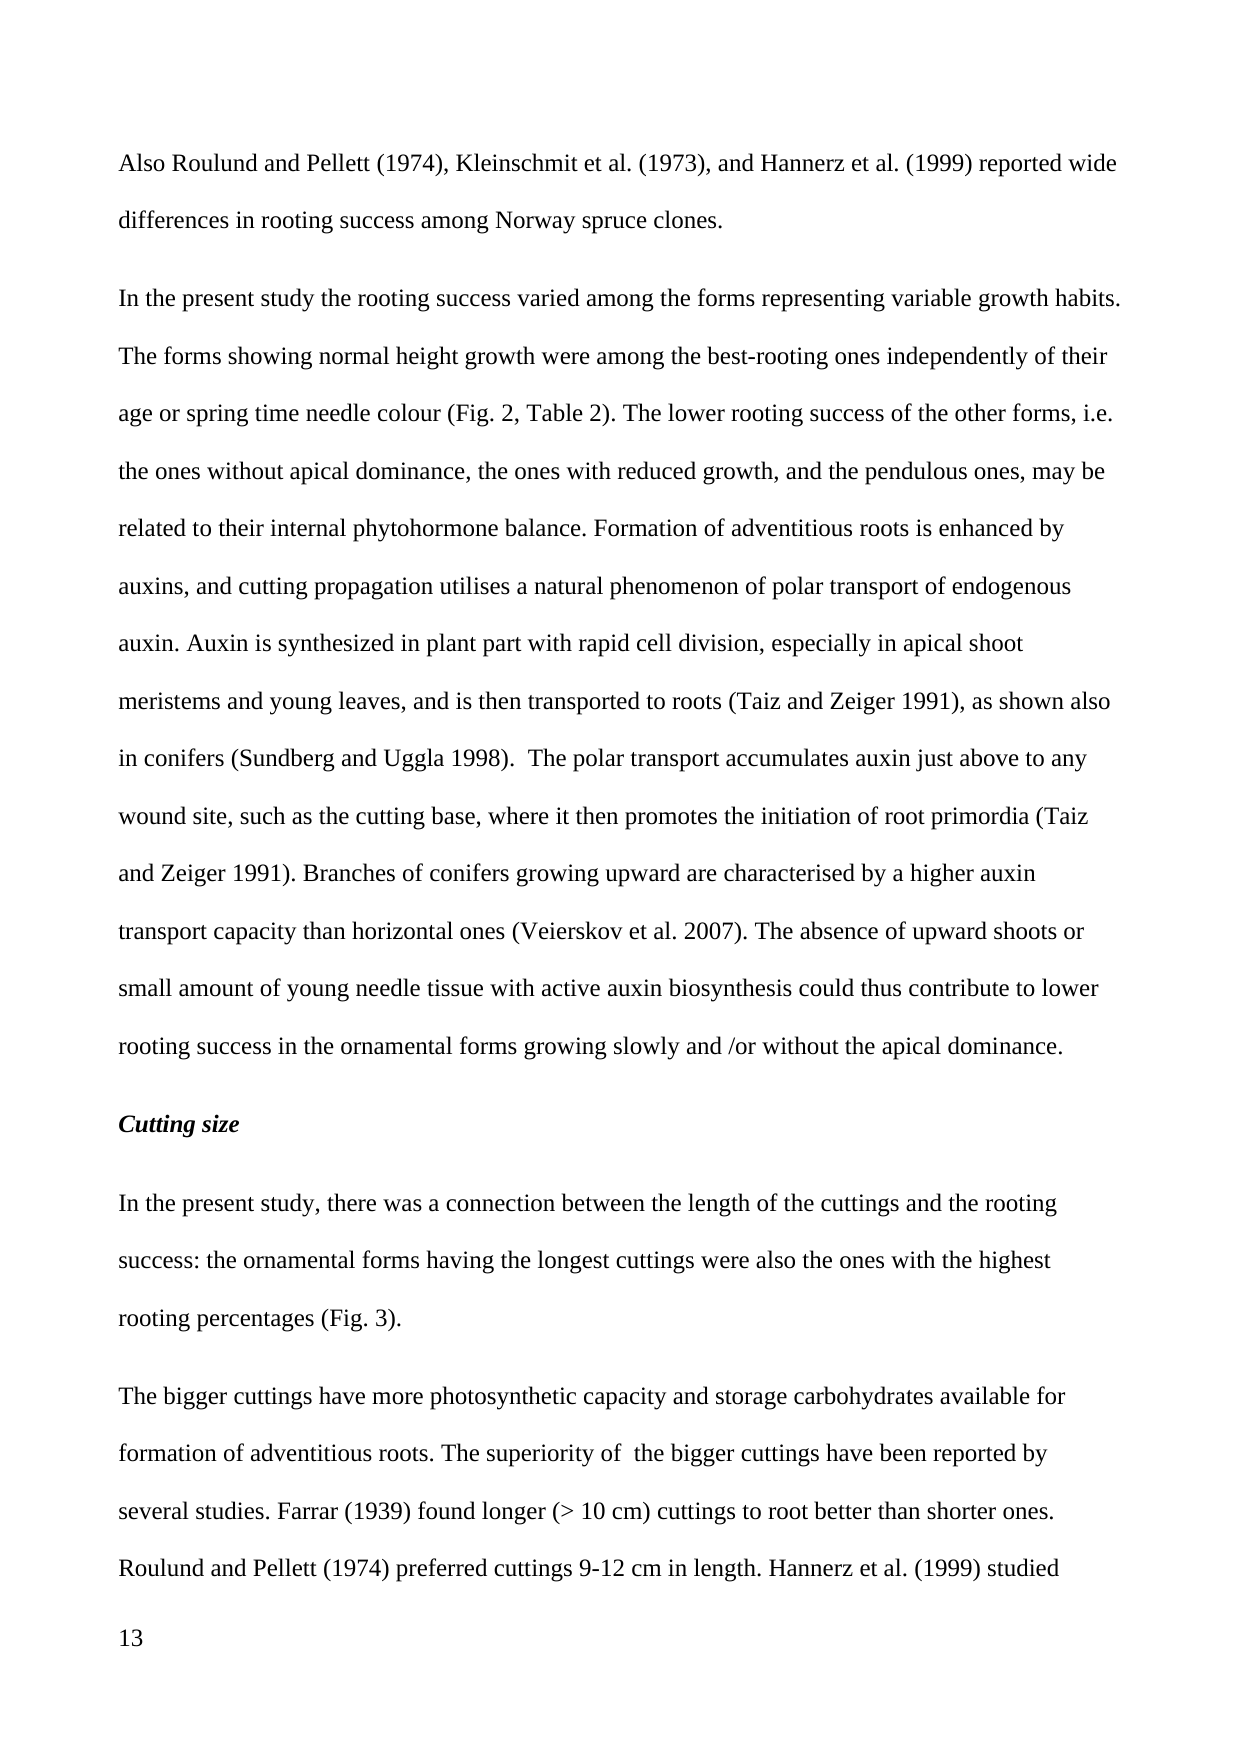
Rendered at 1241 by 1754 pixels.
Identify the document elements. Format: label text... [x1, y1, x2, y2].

text In the present study the rooting success varied among the forms representing variable growth habits. The forms showing normal height growth were among the best-rooting ones independently of their age or spring time needle colour (Fig. 2, Table 2). The lower rooting success of the other forms, i.e. the ones without apical dominance, the ones with reduced growth, and the pendulous ones, may be related to their internal phytohormone balance. Formation of adventitious roots is enhanced by auxins, and cutting propagation utilises a natural phenomenon of polar transport of endogenous auxin. Auxin is synthesized in plant part with rapid cell division, especially in apical shoot meristems and young leaves, and is then transported to roots (Taiz and Zeiger 1991), as shown also in conifers (Sundberg and Uggla 1998). The polar transport accumulates auxin just above to any wound site, such as the cutting base, where it then promotes the initiation of root primordia (Taiz and Zeiger 1991). Branches of conifers growing upward are characterised by a higher auxin transport capacity than horizontal ones (Veierskov et al. 2007). The absence of upward shoots or small amount of young needle tissue with active auxin biosynthesis could thus contribute to lower rooting success in the ornamental forms growing slowly and /or without the apical dominance. [118, 283, 1122, 1060]
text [118, 1381, 1122, 1582]
text Cutting size [118, 1109, 1122, 1138]
text In the present study, there was a connection between the length of the cuttings and the rooting success: the ornamental forms having the longest cuttings were also the ones with the highest rooting percentages (Fig. 3). [118, 1188, 1122, 1331]
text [118, 148, 1122, 234]
